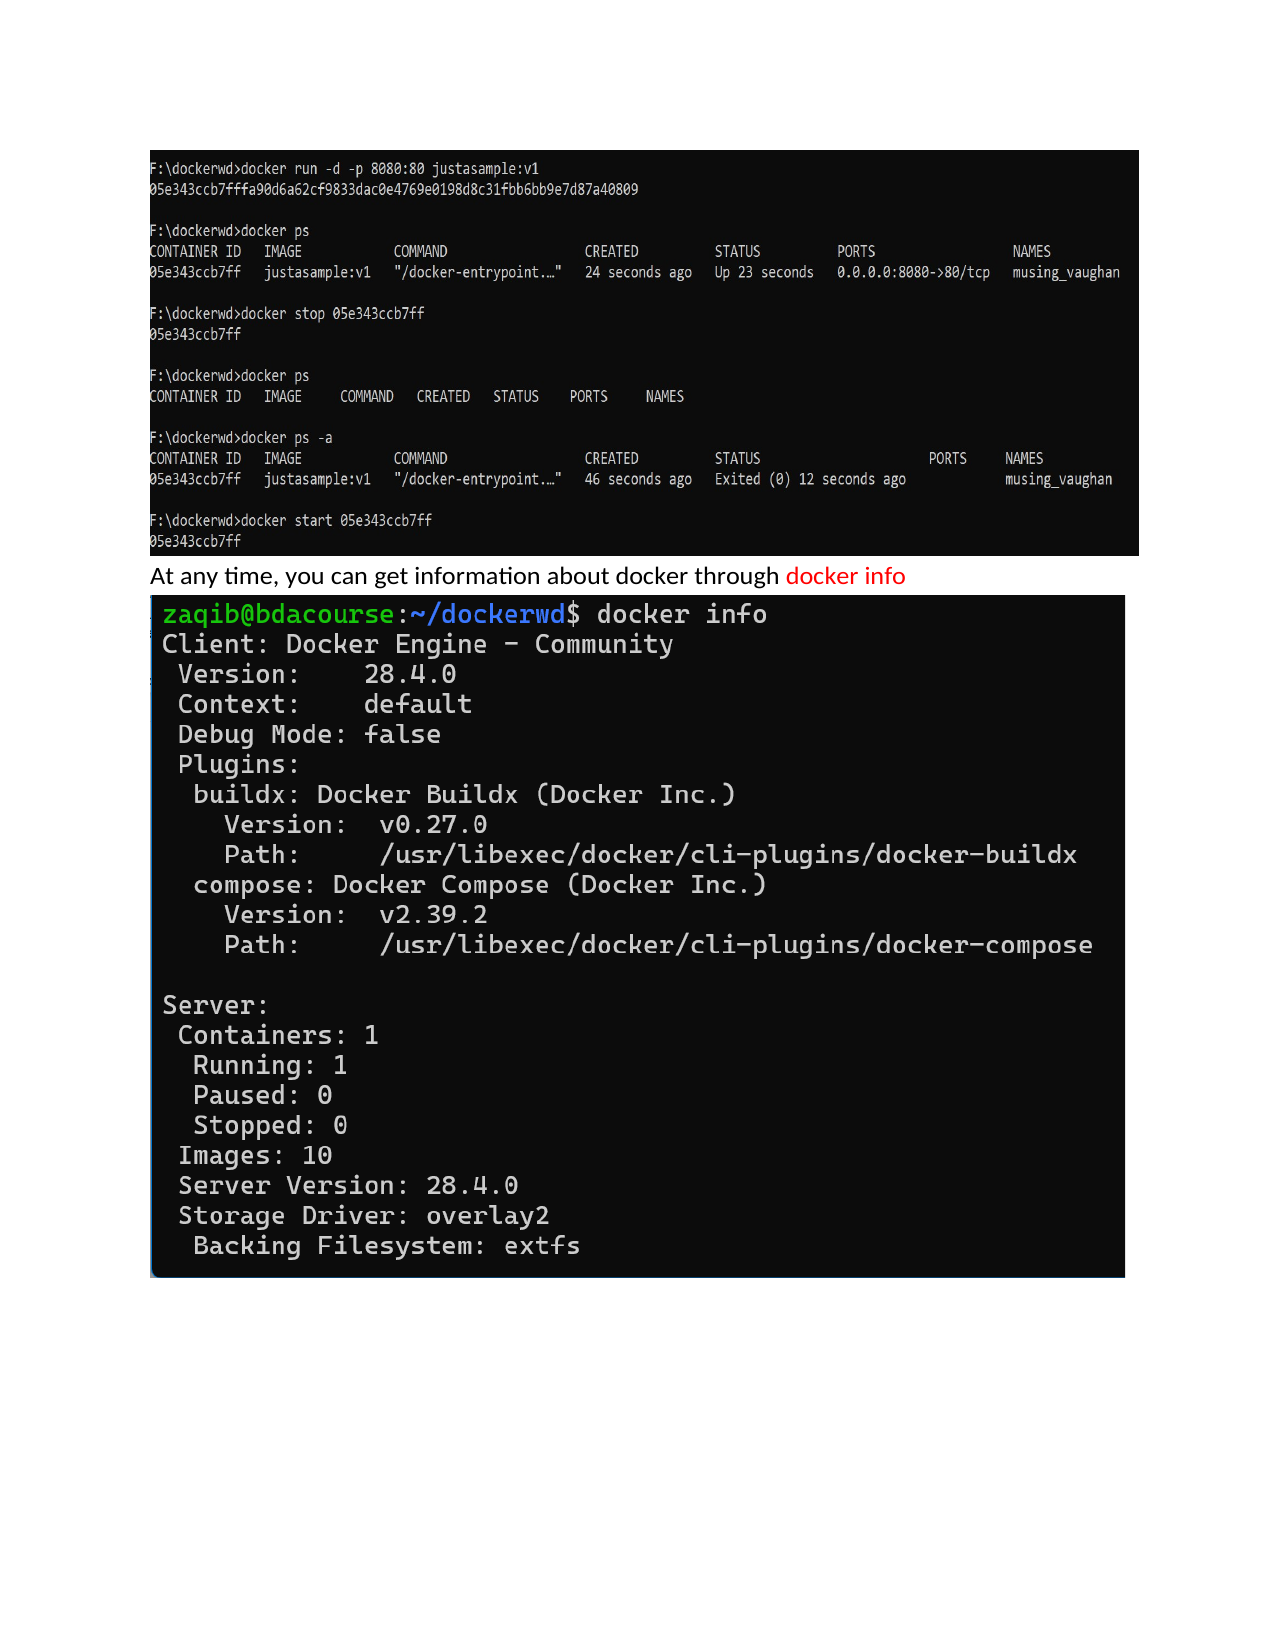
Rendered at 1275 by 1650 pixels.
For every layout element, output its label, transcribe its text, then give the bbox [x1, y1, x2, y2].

picture [150, 150, 1139, 556]
picture [150, 595, 1125, 1278]
text At any time, you can get information about docker through docker info [150, 560, 1125, 591]
